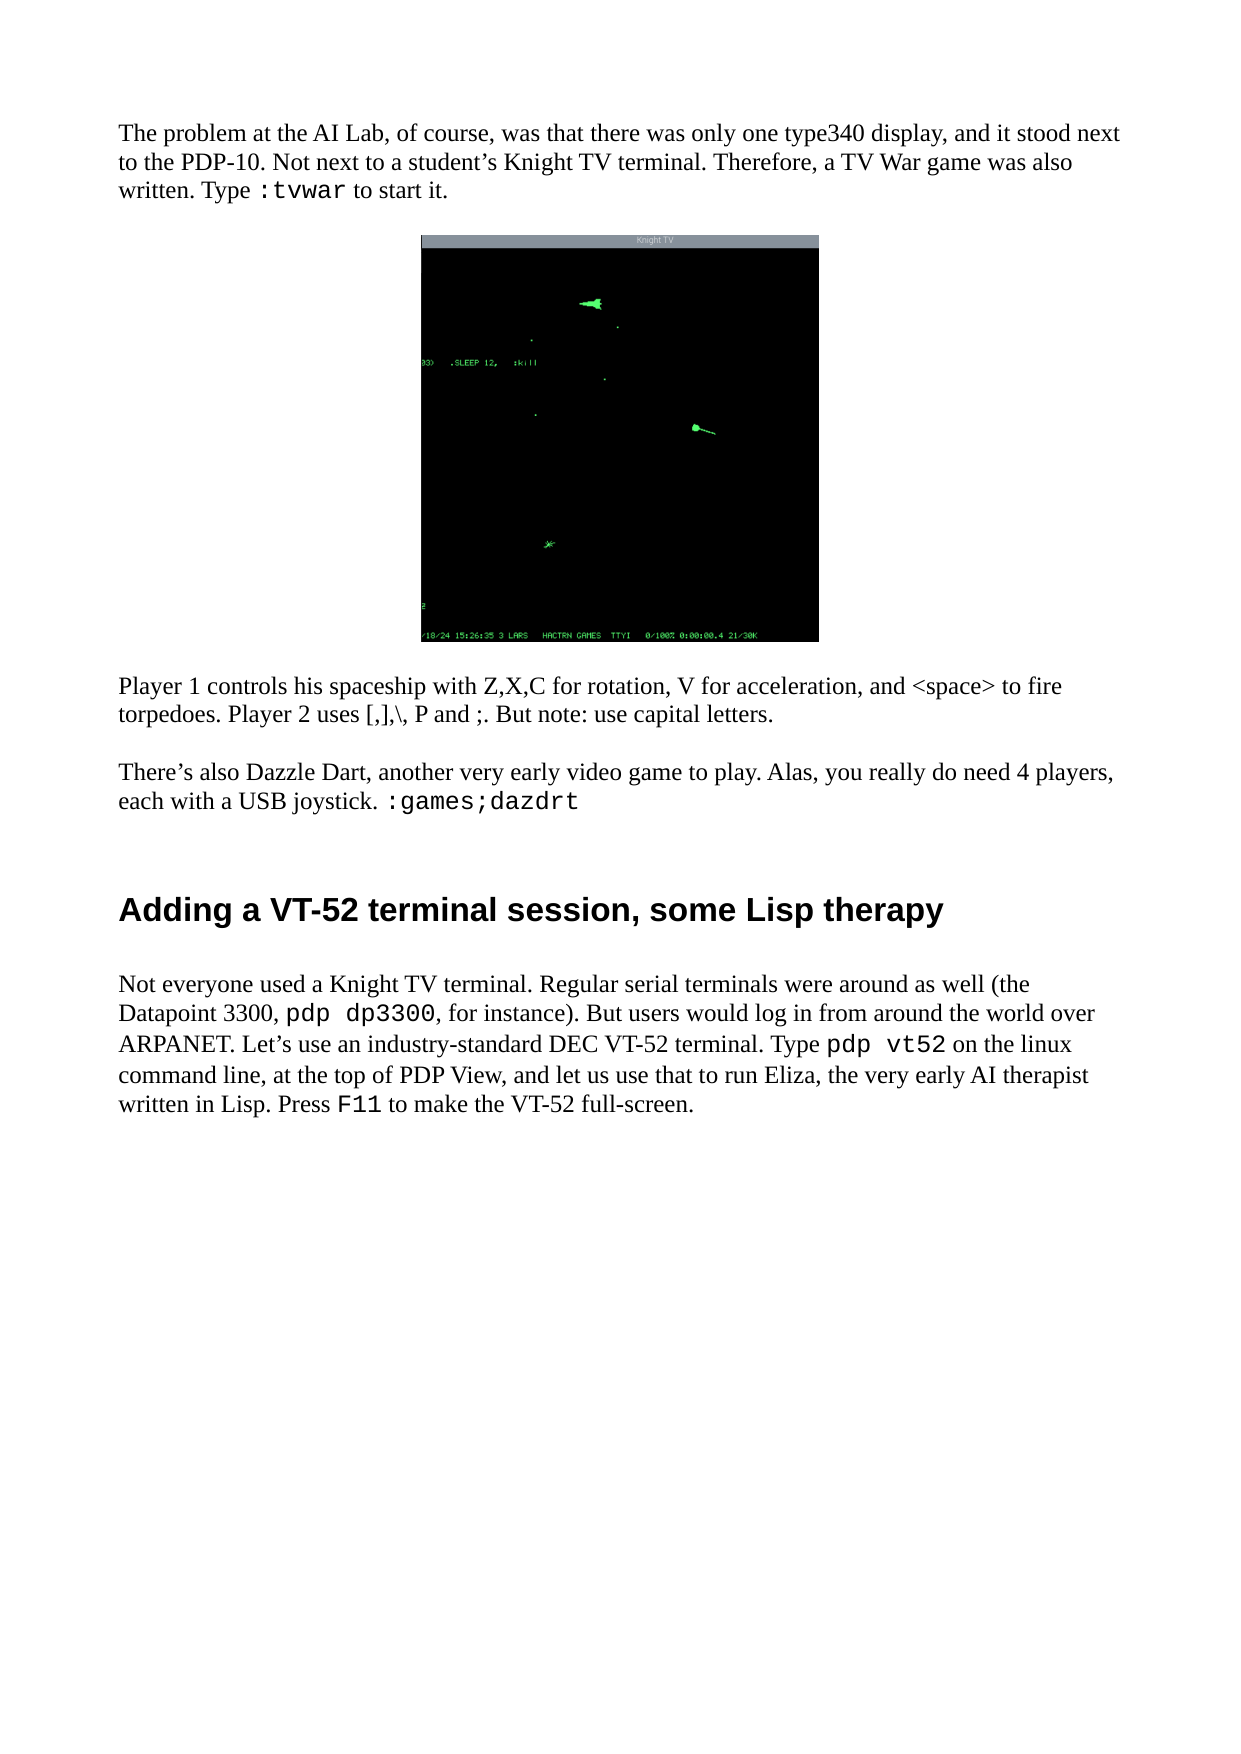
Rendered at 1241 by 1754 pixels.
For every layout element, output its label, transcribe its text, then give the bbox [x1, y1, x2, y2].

text There’s also Dazzle Dart, another very early video game to play. Alas, you really do need 4 players, each with a USB joystick. :games;dazdrt [118, 757, 1122, 817]
picture [421, 235, 819, 642]
subtitle Adding a VT-52 terminal session, some Lisp therapy [118, 890, 1122, 928]
text Player 1 controls his spaceship with Z,X,C for rotation, V for acceleration, and <space> to fire torpedoes. Player 2 uses [,],\, P and ;. But note: use capital letters. [118, 671, 1122, 728]
text Not everyone used a Knight TV terminal. Regular serial terminals were around as well (the Datapoint 3300, pdp dp3300, for instance). But users would log in from around the world over ARPANET. Let’s use an industry-standard DEC VT-52 terminal. Type pdp vt52 on the linux command line, at the top of PDP View, and let us use that to run Eliza, the very early AI therapist written in Lisp. Press F11 to make the VT-52 full-screen. [118, 969, 1122, 1119]
text The problem at the AI Lab, of course, was that there was only one type340 display, and it stood next to the PDP-10. Not next to a student’s Knight TV terminal. Therefore, a TV War game was also written. Type :tvwar to start it. [118, 118, 1122, 206]
